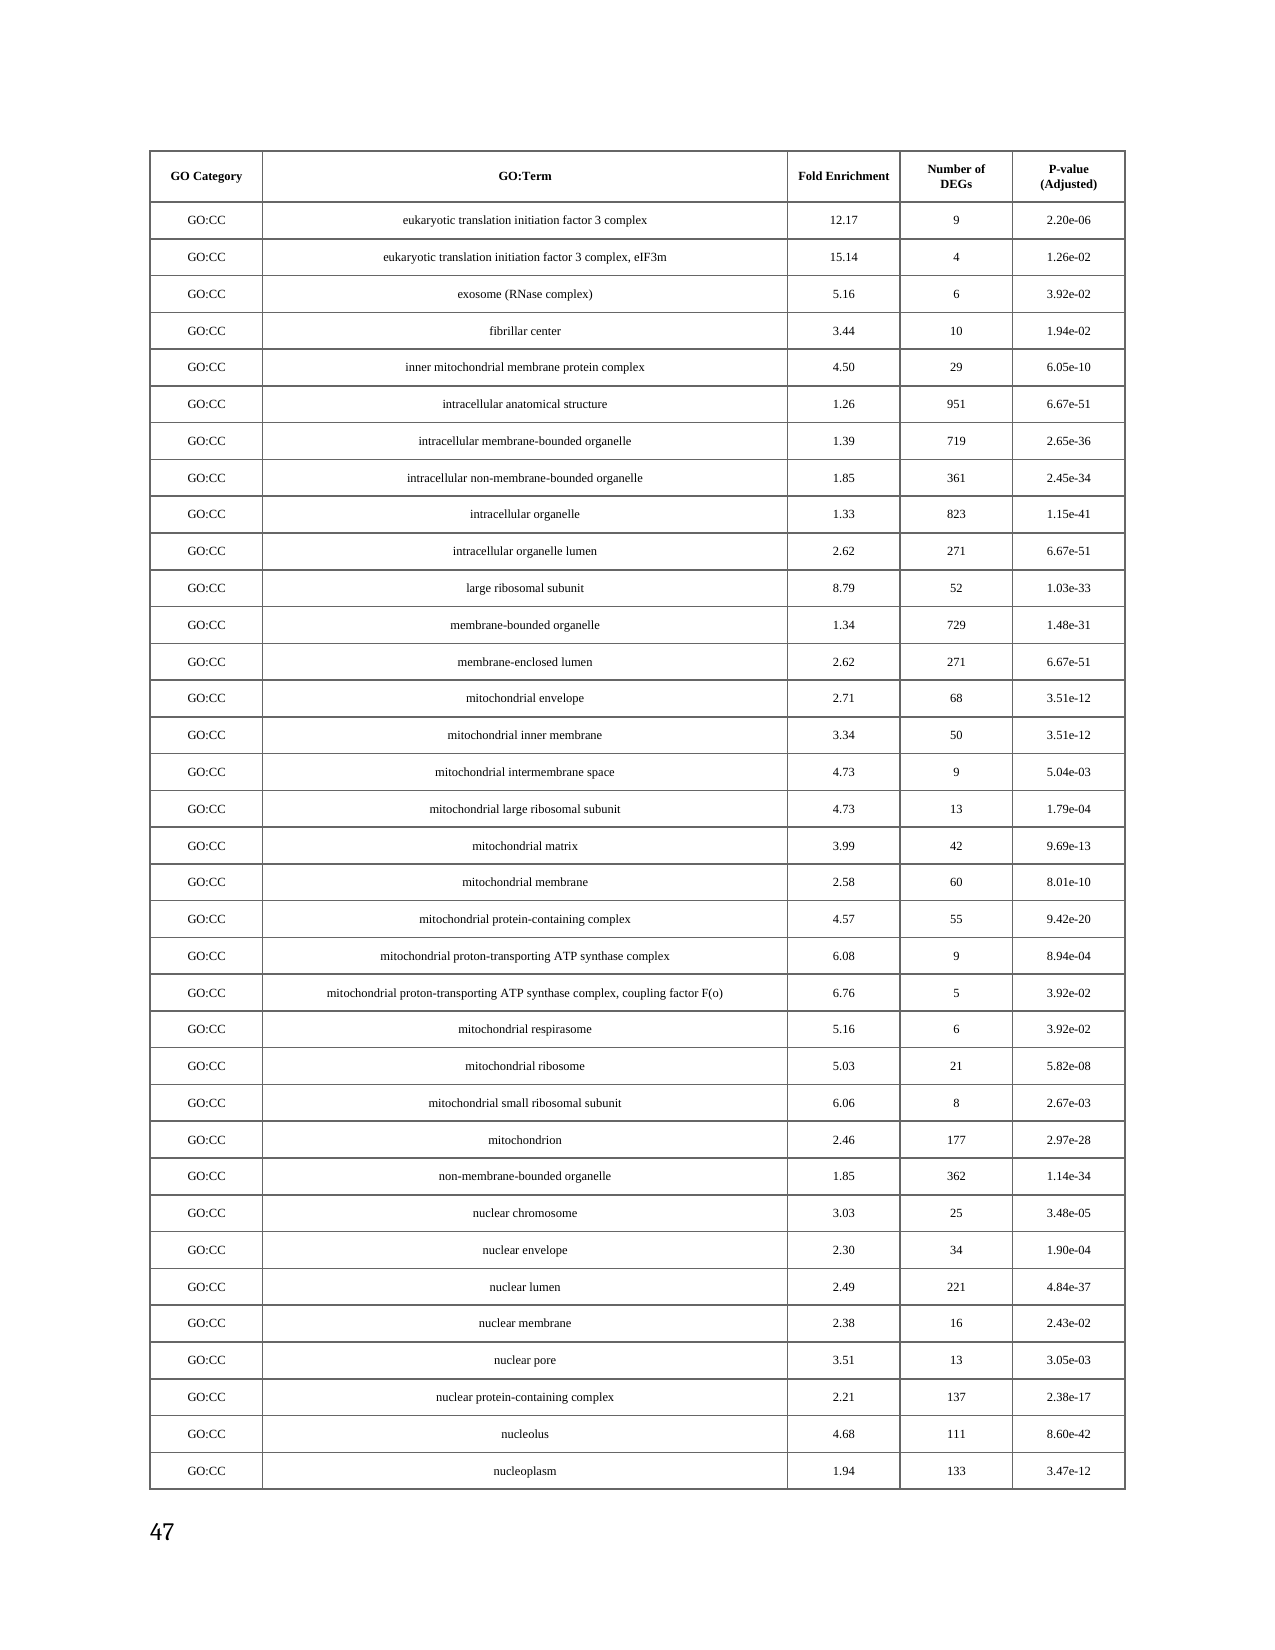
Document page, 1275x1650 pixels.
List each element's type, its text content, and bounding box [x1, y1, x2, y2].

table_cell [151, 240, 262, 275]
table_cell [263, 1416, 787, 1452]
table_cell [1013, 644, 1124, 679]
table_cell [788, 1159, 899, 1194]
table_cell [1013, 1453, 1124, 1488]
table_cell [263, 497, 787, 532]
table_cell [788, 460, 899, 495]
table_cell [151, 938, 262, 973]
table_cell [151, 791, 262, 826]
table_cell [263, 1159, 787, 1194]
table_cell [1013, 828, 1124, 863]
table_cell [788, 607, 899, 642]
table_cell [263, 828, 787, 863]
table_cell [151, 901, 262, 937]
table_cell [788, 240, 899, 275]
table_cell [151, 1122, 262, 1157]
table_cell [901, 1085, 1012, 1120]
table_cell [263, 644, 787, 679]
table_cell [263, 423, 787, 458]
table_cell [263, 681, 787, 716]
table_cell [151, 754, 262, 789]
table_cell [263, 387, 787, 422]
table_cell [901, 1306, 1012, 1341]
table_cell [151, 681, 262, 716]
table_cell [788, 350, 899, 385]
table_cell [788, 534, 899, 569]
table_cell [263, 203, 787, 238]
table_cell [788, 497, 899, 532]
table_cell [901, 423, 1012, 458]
table_header P-value (Adjusted) [1013, 152, 1124, 201]
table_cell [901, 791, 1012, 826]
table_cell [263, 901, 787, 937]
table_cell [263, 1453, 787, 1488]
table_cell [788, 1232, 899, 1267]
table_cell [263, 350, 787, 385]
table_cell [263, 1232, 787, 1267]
table_header Number of DEGs [901, 152, 1012, 201]
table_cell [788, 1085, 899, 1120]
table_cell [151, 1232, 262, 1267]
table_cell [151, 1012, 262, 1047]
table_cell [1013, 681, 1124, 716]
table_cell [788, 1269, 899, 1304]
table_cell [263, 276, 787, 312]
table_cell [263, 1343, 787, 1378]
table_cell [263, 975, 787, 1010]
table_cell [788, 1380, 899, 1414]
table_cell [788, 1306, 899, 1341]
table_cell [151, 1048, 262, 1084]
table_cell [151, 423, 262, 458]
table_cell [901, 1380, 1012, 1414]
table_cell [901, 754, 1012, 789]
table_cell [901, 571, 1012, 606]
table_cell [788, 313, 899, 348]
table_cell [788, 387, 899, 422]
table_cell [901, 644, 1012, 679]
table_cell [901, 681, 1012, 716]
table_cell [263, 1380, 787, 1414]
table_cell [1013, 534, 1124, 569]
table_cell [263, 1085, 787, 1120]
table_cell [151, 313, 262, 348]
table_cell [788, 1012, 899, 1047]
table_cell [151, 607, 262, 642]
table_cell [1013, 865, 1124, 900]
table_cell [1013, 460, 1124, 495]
table_header Fold Enrichment [788, 152, 899, 201]
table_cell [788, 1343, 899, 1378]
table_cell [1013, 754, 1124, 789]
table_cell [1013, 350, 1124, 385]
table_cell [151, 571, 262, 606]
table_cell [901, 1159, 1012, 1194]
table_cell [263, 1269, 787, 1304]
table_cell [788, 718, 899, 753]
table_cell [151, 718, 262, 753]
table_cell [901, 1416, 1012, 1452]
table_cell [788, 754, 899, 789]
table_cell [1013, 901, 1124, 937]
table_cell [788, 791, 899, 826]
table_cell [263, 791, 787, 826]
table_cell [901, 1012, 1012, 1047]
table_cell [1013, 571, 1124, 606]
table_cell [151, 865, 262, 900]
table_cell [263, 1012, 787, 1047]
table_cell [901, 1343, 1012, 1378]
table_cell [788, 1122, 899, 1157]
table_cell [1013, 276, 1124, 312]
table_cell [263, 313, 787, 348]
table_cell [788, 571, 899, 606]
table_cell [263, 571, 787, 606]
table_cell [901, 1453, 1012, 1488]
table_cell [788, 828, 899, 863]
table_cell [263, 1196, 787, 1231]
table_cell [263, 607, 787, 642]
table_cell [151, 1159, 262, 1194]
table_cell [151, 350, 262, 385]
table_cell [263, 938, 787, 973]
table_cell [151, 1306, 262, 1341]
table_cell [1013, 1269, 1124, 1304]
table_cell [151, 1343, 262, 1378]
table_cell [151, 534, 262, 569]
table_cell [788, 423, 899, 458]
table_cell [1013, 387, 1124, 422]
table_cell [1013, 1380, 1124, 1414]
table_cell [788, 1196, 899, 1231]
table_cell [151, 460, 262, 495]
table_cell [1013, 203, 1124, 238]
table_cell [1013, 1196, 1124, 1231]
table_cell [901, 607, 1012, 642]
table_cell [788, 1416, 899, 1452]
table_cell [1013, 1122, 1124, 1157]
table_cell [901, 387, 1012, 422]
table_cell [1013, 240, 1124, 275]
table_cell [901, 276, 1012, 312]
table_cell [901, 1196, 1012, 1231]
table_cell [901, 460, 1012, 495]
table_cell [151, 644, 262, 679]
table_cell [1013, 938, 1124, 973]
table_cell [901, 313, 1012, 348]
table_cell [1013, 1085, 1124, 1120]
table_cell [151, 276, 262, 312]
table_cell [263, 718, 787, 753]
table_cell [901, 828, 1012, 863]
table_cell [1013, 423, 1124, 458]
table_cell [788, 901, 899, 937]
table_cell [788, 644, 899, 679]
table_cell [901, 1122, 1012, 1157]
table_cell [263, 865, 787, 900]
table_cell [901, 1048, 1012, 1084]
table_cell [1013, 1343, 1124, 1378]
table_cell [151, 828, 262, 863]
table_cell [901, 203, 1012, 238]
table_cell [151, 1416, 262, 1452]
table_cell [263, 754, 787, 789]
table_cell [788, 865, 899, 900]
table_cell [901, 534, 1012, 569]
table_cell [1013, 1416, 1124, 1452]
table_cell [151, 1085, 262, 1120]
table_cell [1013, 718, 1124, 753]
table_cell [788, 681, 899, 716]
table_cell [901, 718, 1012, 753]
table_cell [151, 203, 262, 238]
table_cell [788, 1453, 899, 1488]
table_header GO:Term [263, 152, 787, 201]
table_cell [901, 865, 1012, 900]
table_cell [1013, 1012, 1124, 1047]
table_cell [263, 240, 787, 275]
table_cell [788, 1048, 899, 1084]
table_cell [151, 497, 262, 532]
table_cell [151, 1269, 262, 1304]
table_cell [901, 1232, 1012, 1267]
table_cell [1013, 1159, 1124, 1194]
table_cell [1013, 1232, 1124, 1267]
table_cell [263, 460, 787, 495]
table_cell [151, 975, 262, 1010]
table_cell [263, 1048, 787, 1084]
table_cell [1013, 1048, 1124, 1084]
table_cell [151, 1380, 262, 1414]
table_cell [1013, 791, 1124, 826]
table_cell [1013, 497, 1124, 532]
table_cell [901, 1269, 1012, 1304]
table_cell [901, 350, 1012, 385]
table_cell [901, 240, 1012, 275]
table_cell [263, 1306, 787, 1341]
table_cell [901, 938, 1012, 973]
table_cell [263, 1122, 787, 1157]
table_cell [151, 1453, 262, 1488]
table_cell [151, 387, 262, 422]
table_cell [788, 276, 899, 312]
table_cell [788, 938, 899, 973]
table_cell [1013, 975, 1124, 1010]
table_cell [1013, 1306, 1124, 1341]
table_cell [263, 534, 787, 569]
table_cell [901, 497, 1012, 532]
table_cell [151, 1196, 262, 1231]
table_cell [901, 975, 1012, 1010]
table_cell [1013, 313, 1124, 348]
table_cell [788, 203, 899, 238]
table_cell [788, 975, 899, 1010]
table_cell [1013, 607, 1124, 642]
table_header GO Category [151, 152, 262, 201]
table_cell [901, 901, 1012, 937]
